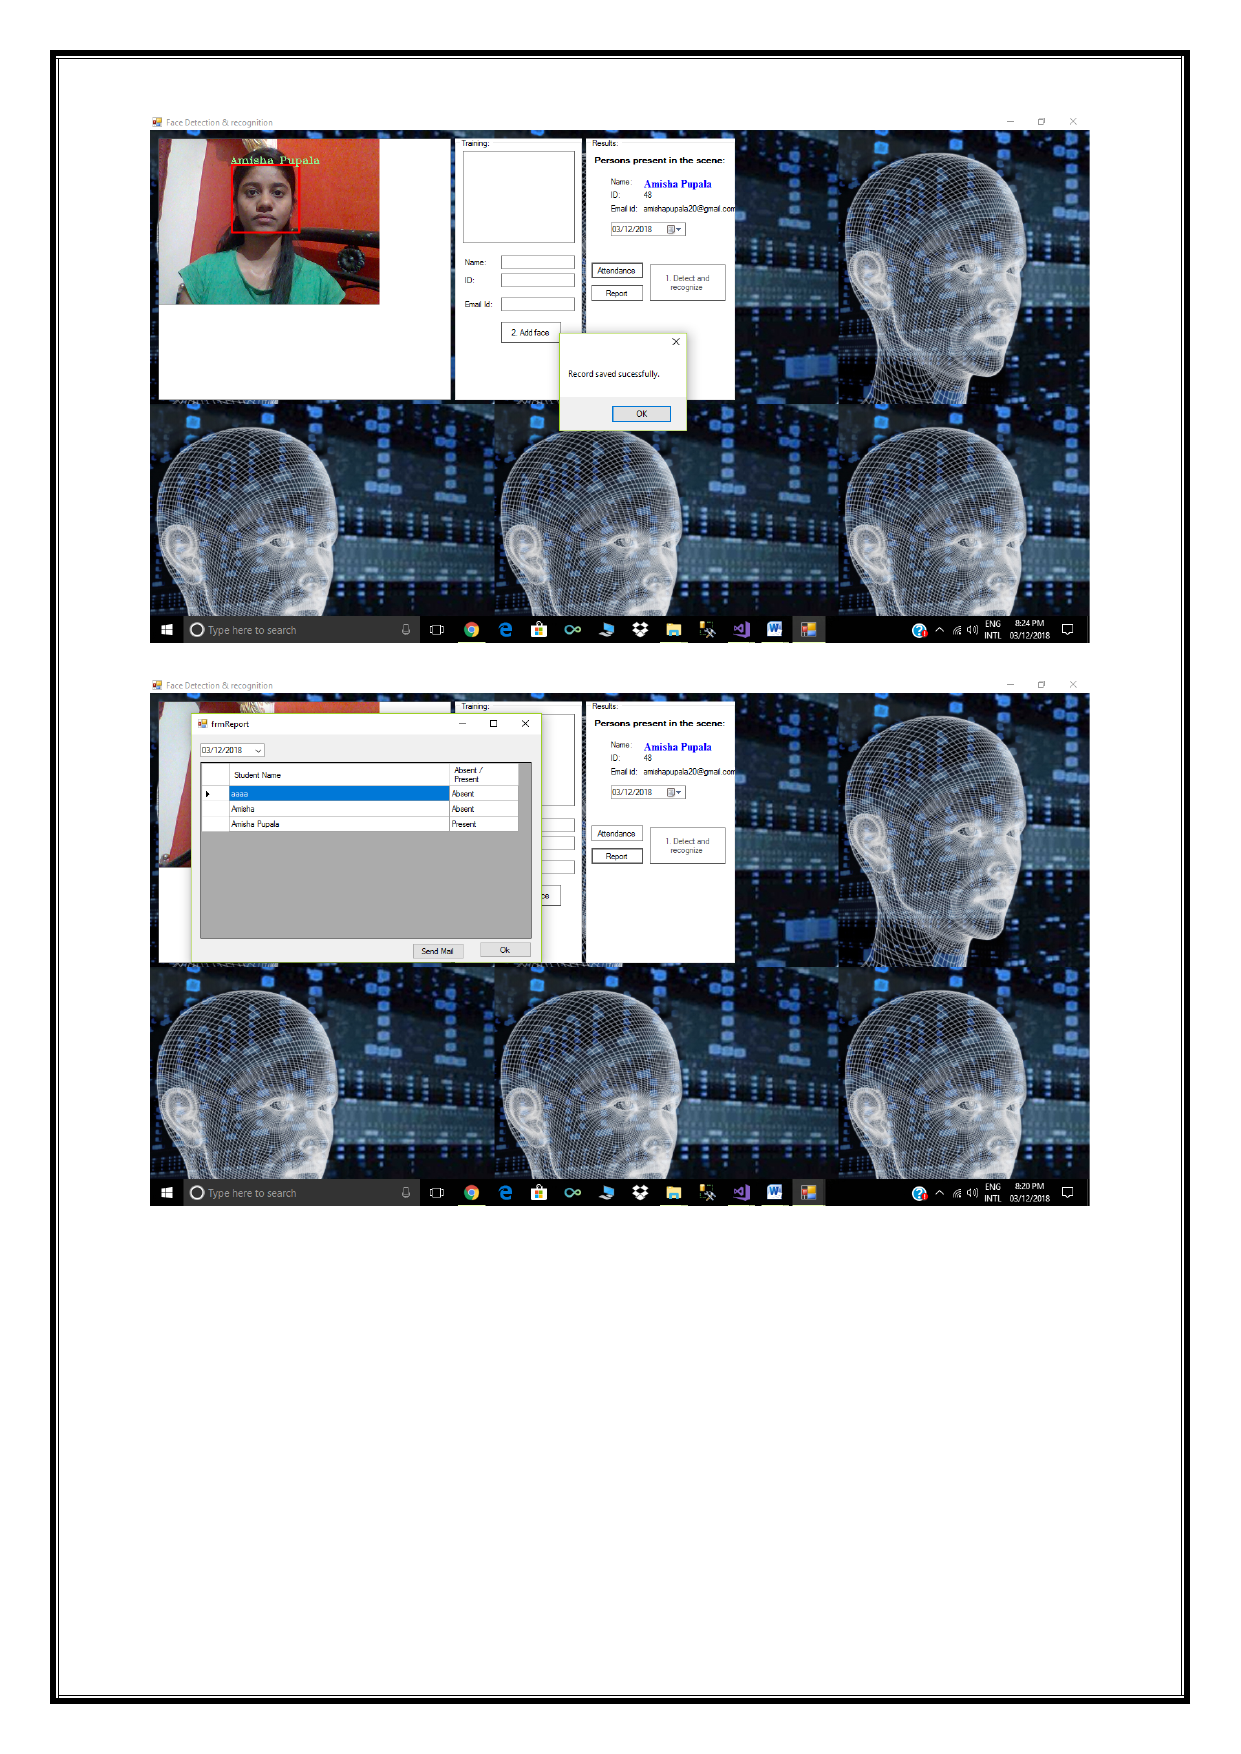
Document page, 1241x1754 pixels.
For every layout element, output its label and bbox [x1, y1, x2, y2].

picture [150, 114, 1090, 643]
picture [150, 677, 1090, 1206]
